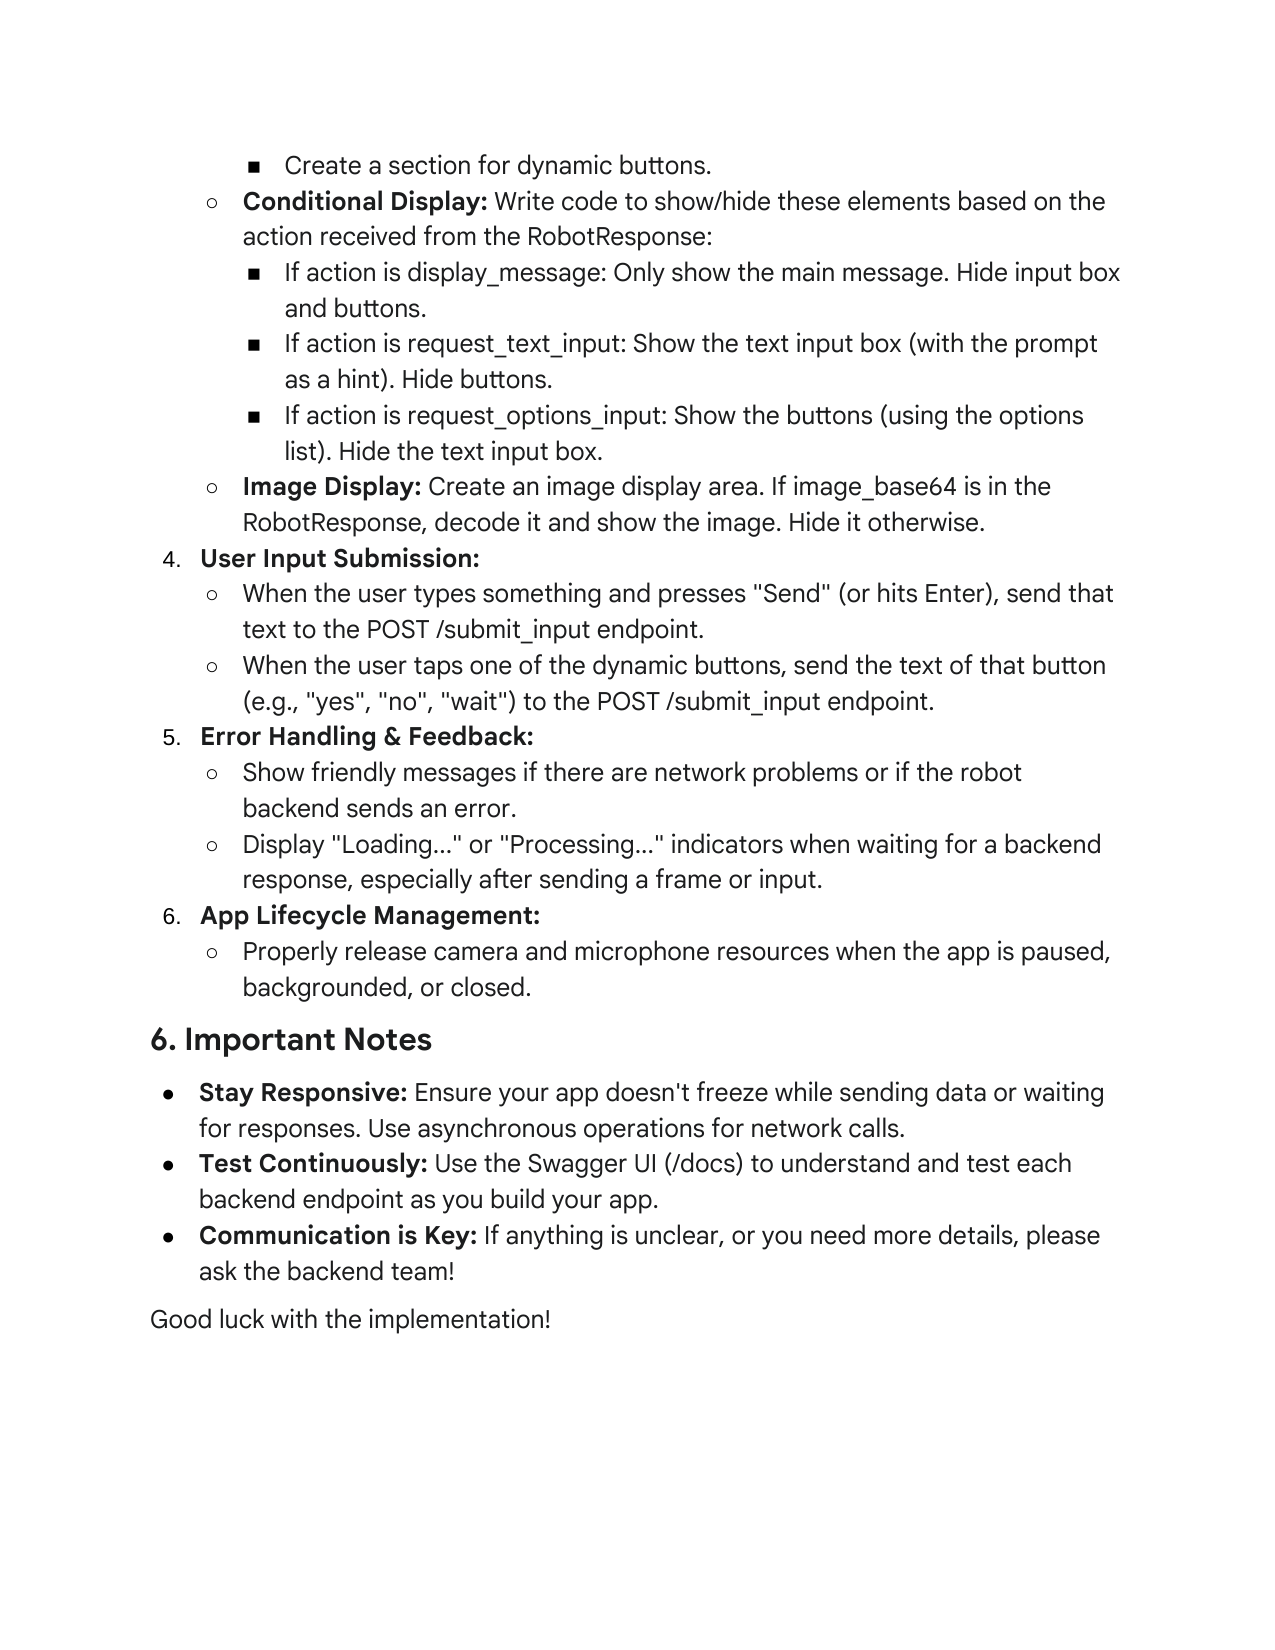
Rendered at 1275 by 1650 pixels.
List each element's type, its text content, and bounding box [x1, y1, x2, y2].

list Properly release camera and microphone resources when the app is paused, backgrounded, or closed. [205, 936, 1125, 1003]
list If action is request_text_input: Show the text input box (with the prompt as a hint). Hide buttons. [247, 329, 1125, 396]
list Error Handling & Feedback: [162, 722, 1125, 753]
list Conditional Display: Write code to show/hide these elements based on the action received from the RobotResponse: [205, 186, 1125, 253]
list Test Continuously: Use the Swagger UI (/docs) to understand and test each backend endpoint as you build your app. [161, 1148, 1125, 1216]
list Create a section for dynamic buttons. [247, 150, 1125, 181]
list Display "Loading..." or "Processing..." indicators when waiting for a backend response, especially after sending a frame or input. [205, 829, 1125, 896]
list When the user types something and presses "Send" (or hits Enter), send that text to the POST /submit_input endpoint. [205, 579, 1125, 646]
list If action is request_options_input: Show the buttons (using the options list). Hide the text input box. [247, 400, 1125, 467]
list When the user taps one of the dynamic buttons, send the text of that button (e.g., "yes", "no", "wait") to the POST /submit_input endpoint. [205, 650, 1125, 717]
list Communication is Key: If anything is unclear, or you need more details, please ask the backend team! [161, 1220, 1125, 1287]
list Image Display: Create an image display area. If image_base64 is in the RobotResponse, decode it and show the image. Hide it otherwise. [205, 472, 1125, 539]
list User Input Submission: [162, 543, 1125, 574]
text Good luck with the implementation! [150, 1304, 1125, 1335]
list Show friendly messages if there are network problems or if the robot backend sends an error. [205, 757, 1125, 824]
list If action is display_message: Only show the main message. Hide input box and buttons. [247, 257, 1125, 324]
list App Lifecycle Management: [162, 900, 1125, 932]
list Stay Responsive: Ensure your app doesn't freeze while sending data or waiting for responses. Use asynchronous operations for network calls. [161, 1077, 1125, 1144]
subtitle 6. Important Notes [150, 1020, 1125, 1059]
